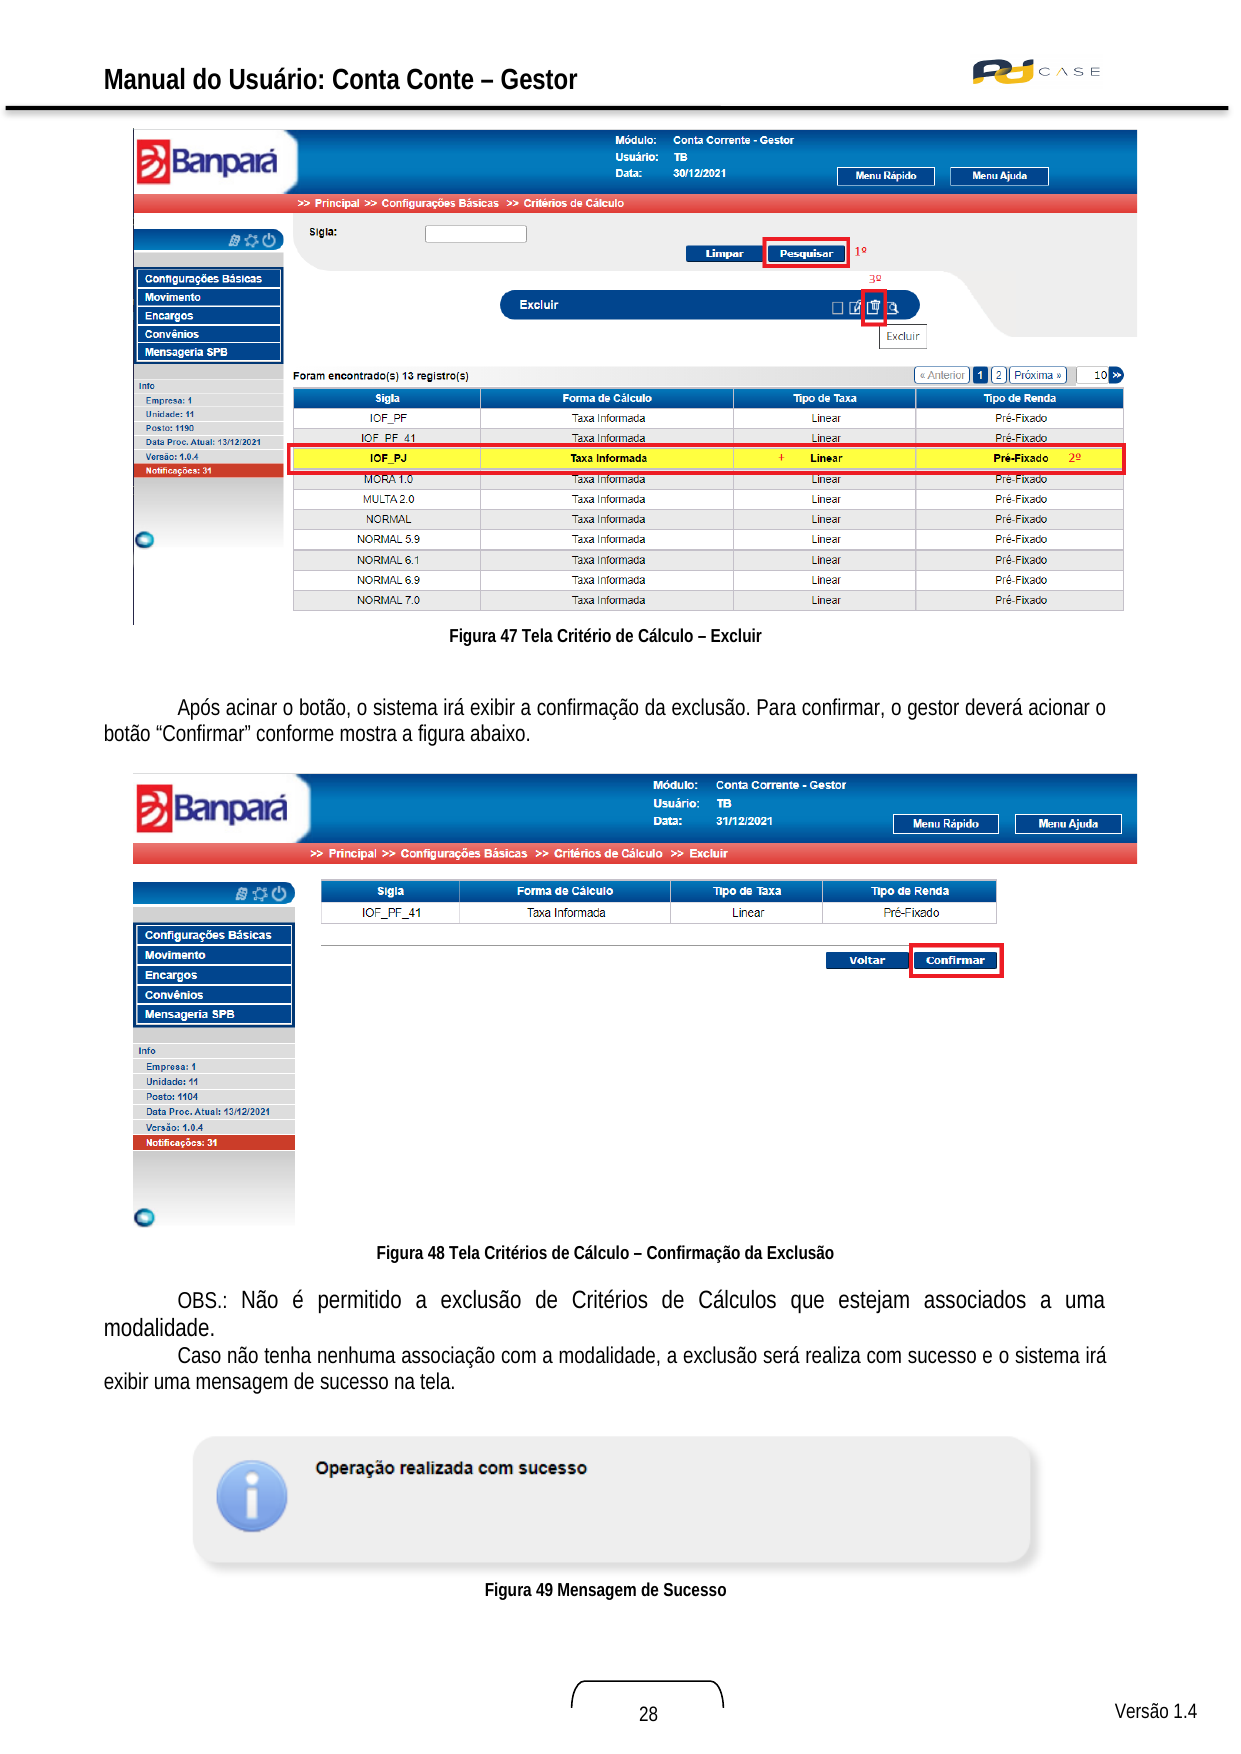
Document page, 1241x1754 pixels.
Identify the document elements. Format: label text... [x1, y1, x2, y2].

picture [188, 1421, 1053, 1579]
text OBS.: Não é permitido a exclusão de Critérios de Cálculos que estejam associados a uma modalidade. [103, 1284, 1107, 1342]
text Caso não tenha nenhuma associação com a modalidade, a exclusão será realiza com sucesso e o sistema irá exibir uma mensagem de sucesso na tela. [103, 1342, 1107, 1394]
picture [133, 772, 1138, 1243]
picture [970, 54, 1103, 90]
text Após acinar o botão, o sistema irá exibir a confirmação da exclusão. Para confirmar, o gestor deverá acionar o botão “Confirmar” conforme mostra a figura abaixo. [103, 693, 1107, 746]
picture [133, 128, 1138, 625]
